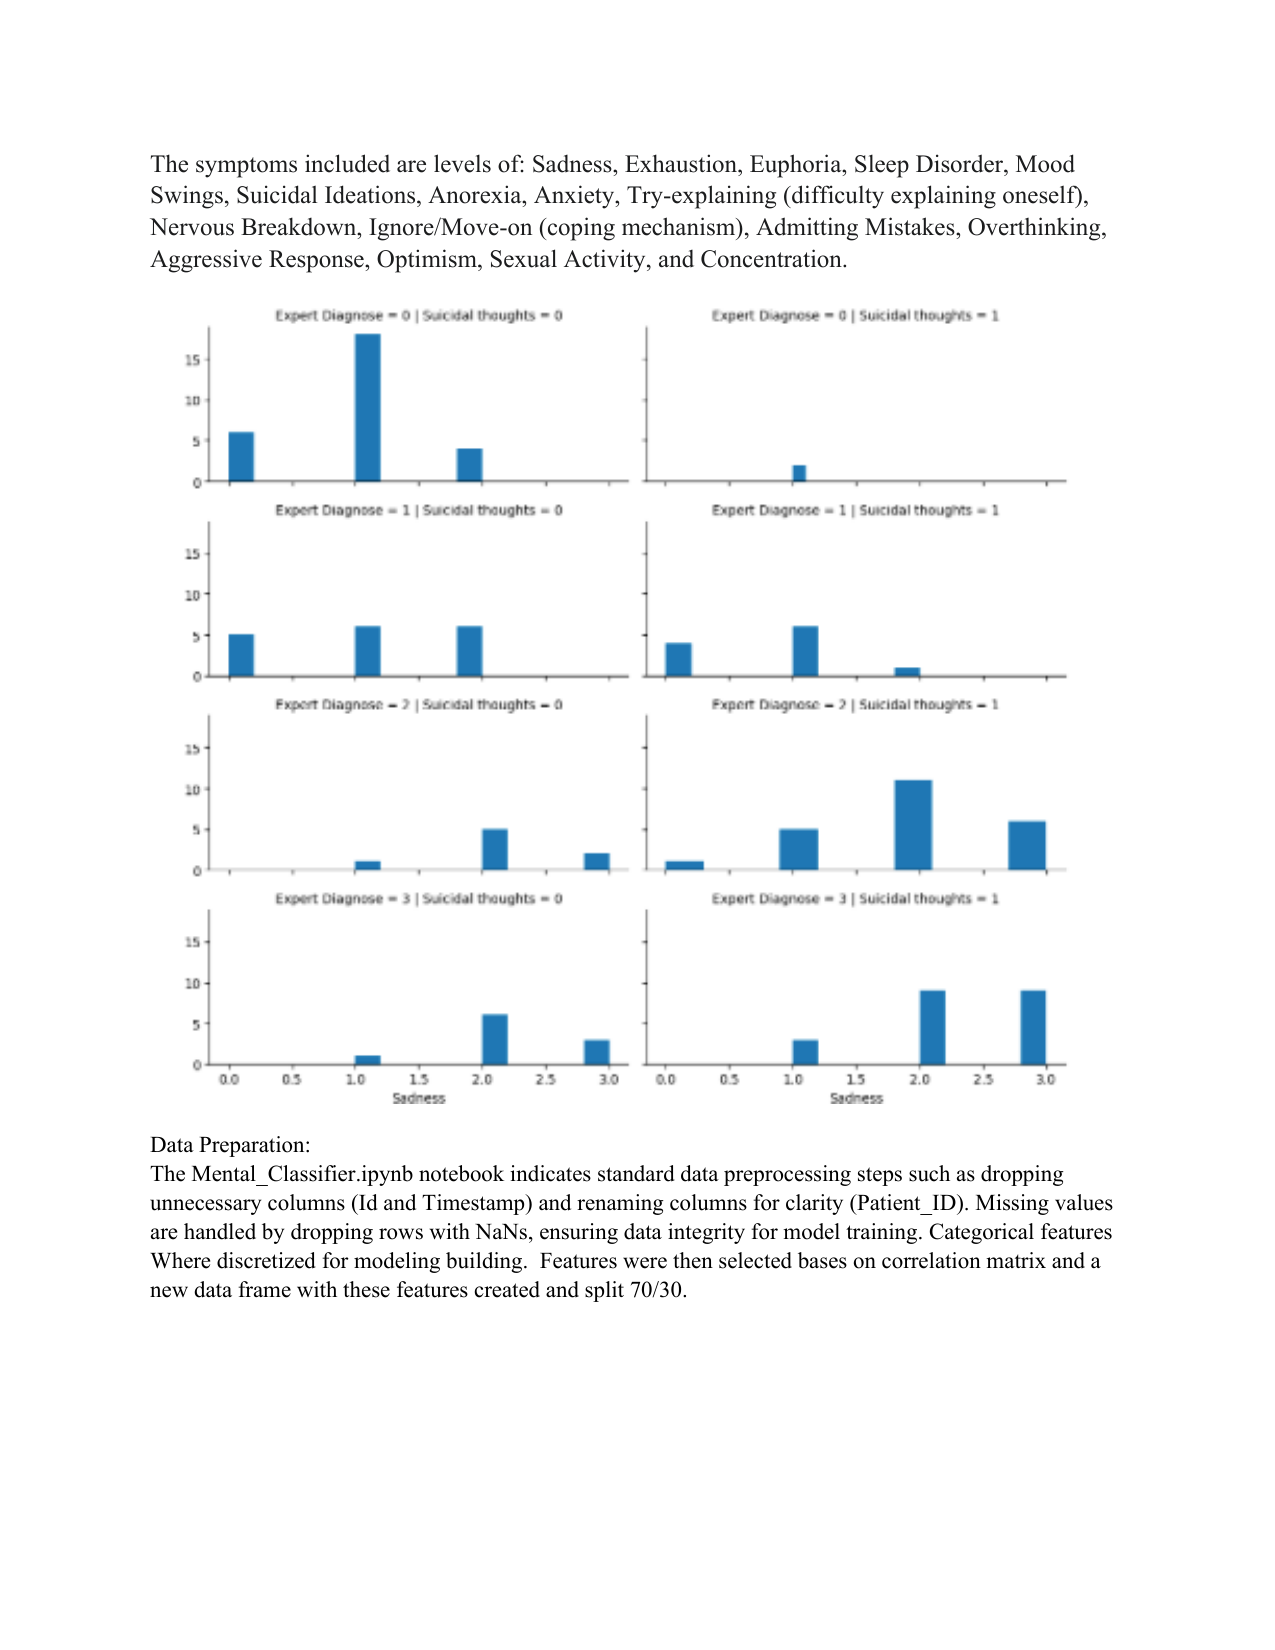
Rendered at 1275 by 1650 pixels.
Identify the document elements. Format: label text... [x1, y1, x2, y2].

text The Mental_Classifier.ipynb notebook indicates standard data preprocessing steps such as dropping unnecessary columns (Id and Timestamp) and renaming columns for clarity (Patient_ID). Missing values are handled by dropping rows with NaNs, ensuring data integrity for model training. Categorical features Where discretized for modeling building. Features were then selected bases on correlation matrix and a new data frame with these features created and split 70/30. [150, 1161, 1125, 1302]
text The symptoms included are levels of: Sadness, Exhaustion, Euphoria, Sleep Disorder, Mood Swings, Suicidal Ideations, Anorexia, Anxiety, Try-explaining (difficulty explaining oneself), Nervous Breakdown, Ignore/Move-on (coping mechanism), Admitting Mistakes, Overthinking, Aggressive Response, Optimism, Sexual Activity, and Concentration. [150, 150, 1125, 272]
picture [150, 301, 1092, 1104]
text Data Preparation: [150, 1132, 1125, 1157]
